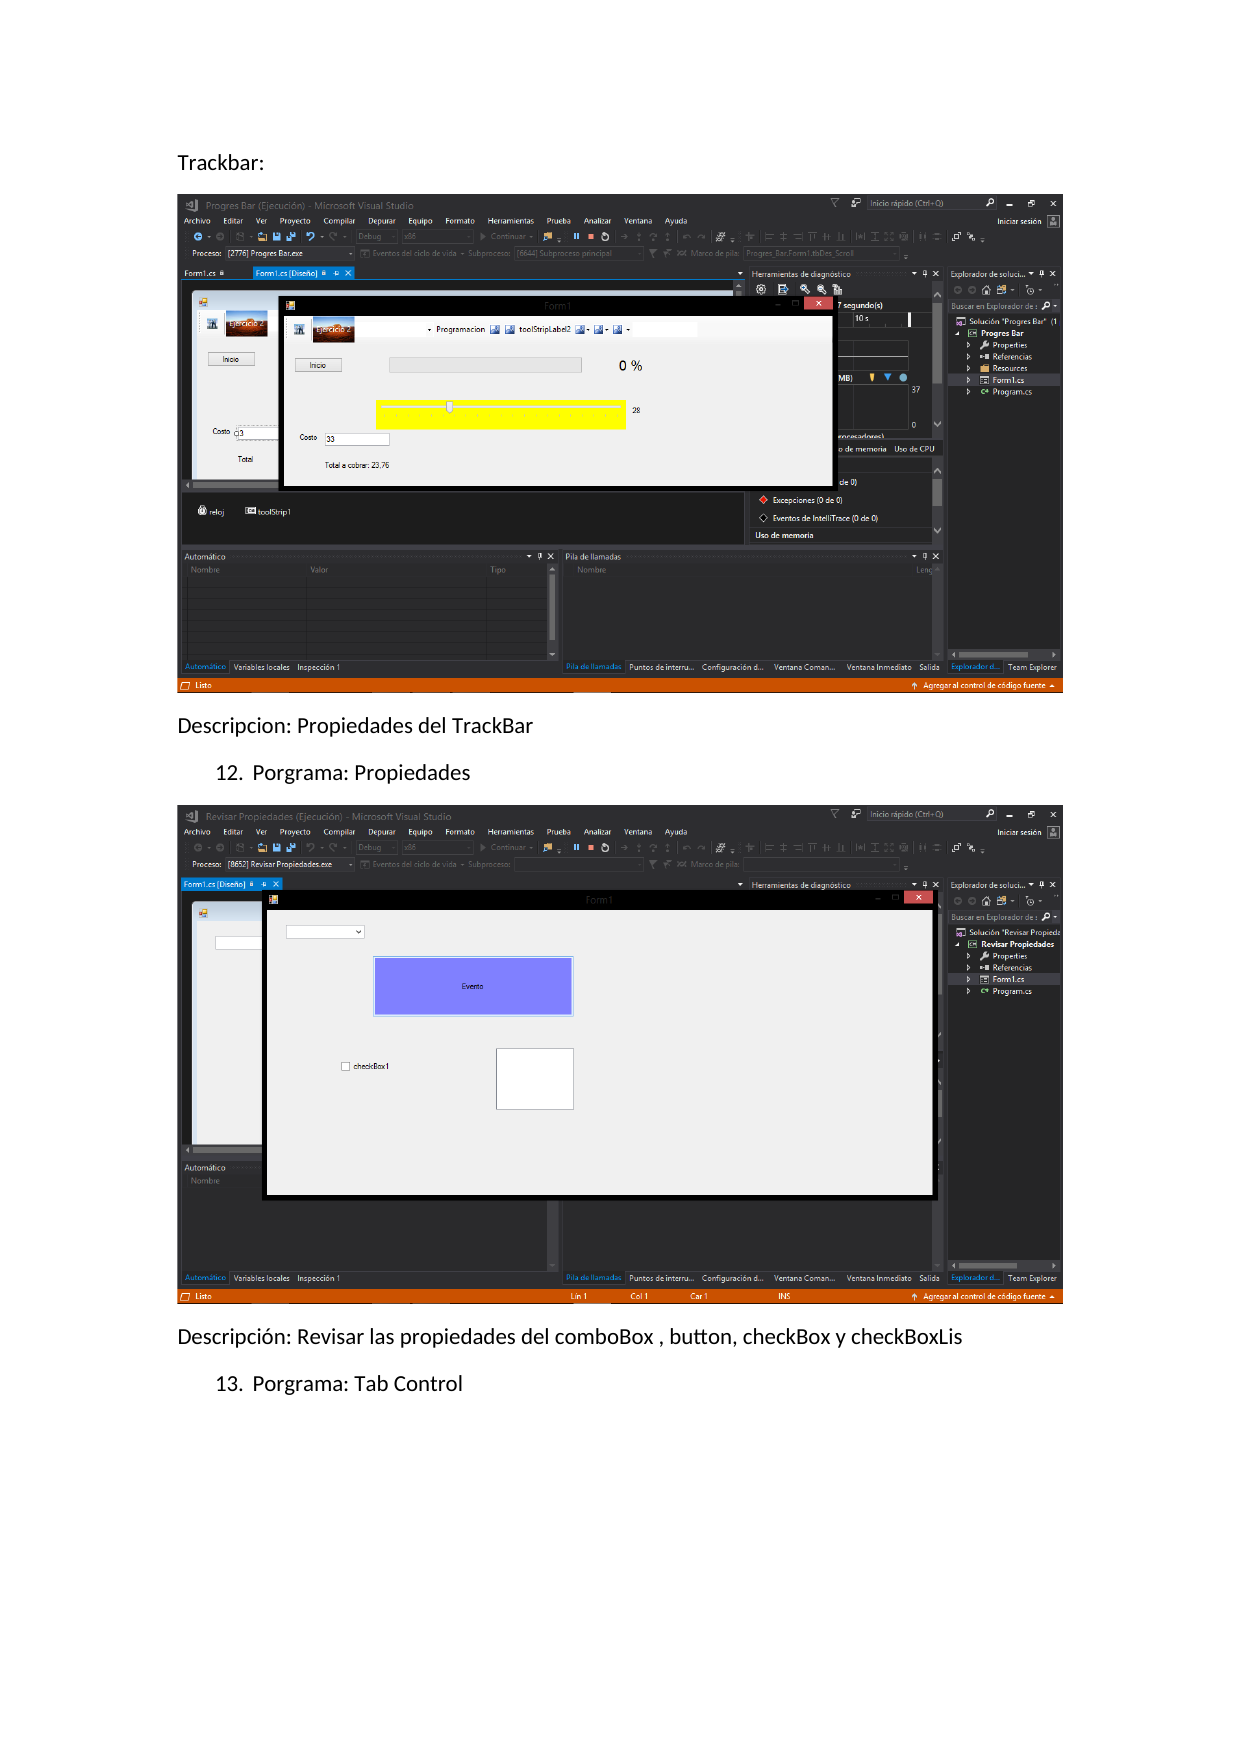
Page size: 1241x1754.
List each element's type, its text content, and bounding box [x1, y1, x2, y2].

picture [177, 194, 1063, 693]
list Porgrama: Propiedades [215, 758, 1063, 786]
text Descripcion: Propiedades del TrackBar [177, 711, 1063, 739]
text Descripción: Revisar las propiedades del comboBox , button, checkBox y checkBoxLis [177, 1322, 1063, 1350]
picture [177, 805, 1063, 1304]
text Trackbar: [177, 148, 1063, 176]
list Porgrama: Tab Control [215, 1369, 1063, 1397]
